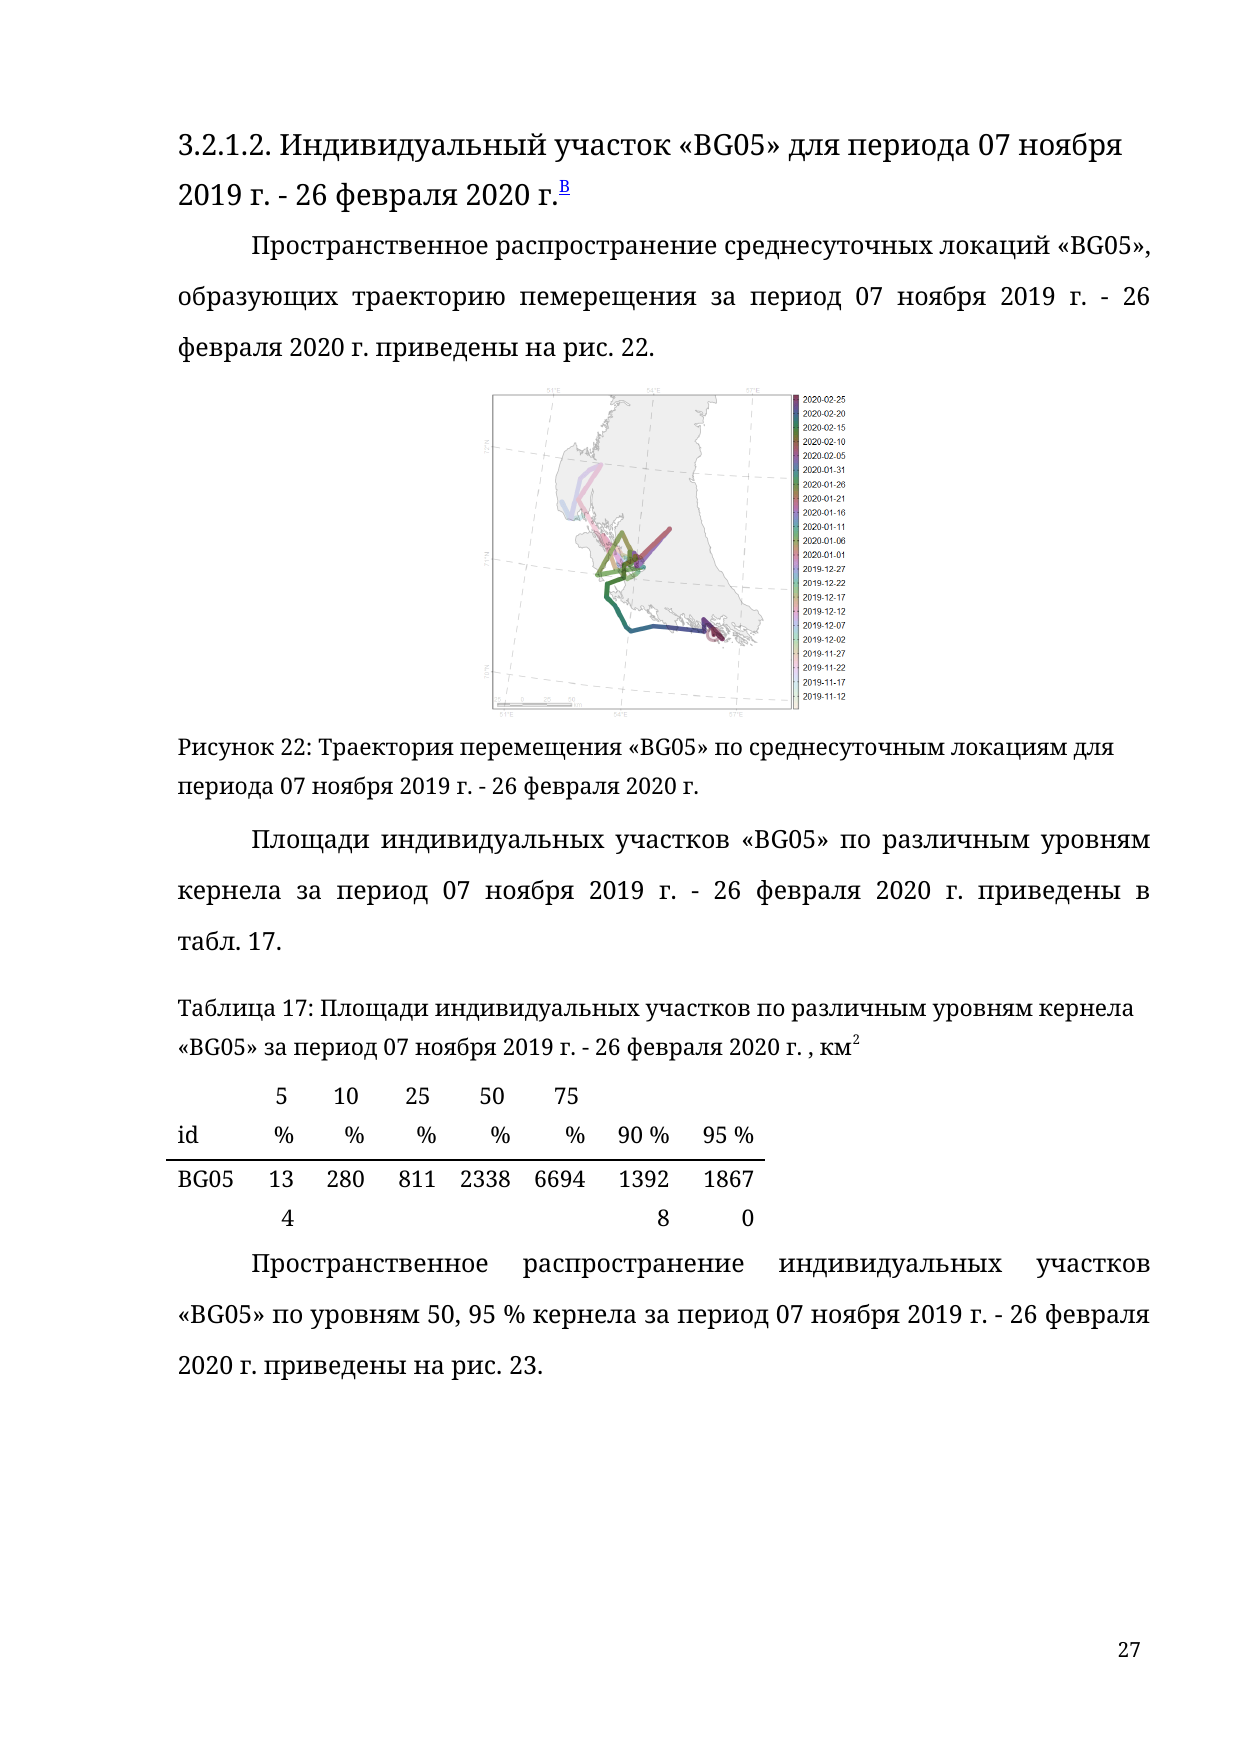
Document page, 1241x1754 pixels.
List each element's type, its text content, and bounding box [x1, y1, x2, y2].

text Рисунок 22: Траектория перемещения «BG05» по среднесуточным локациям для периода 07 ноября 2019 г. - 26 февраля 2020 г. [177, 731, 1152, 801]
text Площади индивидуальных участков «BG05» по различным уровням кернела за период 07 ноября 2019 г. - 26 февраля 2020 г. приведены в табл. 17. [177, 822, 1152, 958]
picture [481, 385, 848, 719]
text Пространственное распространение индивидуальных участков «BG05» по уровням 50, 95 % кернела за период 07 ноября 2019 г. - 26 февраля 2020 г. приведены на рис. 23. [177, 1246, 1152, 1382]
table_header 75 % [522, 1078, 596, 1159]
subtitle Индивидуальный участок «BG05» для периода 07 ноября 2019 г. - 26 февраля 2020 г.B [177, 124, 1152, 214]
table_header 25 % [376, 1078, 448, 1159]
text Пространственное распространение среднесуточных локаций «BG05», образующих траекторию пемерещения за период 07 ноября 2019 г. - 26 февраля 2020 г. приведены на рис. 22. [177, 228, 1152, 364]
table_cell 18670 [681, 1161, 765, 1242]
table_header 50 % [448, 1078, 522, 1159]
table_header 5 % [246, 1078, 305, 1159]
table_cell 811 [376, 1161, 448, 1242]
text Таблица 17: Площади индивидуальных участков по различным уровням кернела «BG05» за период 07 ноября 2019 г. - 26 февраля 2020 г. , км2 [177, 992, 1152, 1062]
table_header 90 % [596, 1078, 681, 1159]
table_cell 134 [246, 1161, 305, 1242]
table_cell 13928 [596, 1161, 681, 1242]
table_cell 2338 [448, 1161, 522, 1242]
table_cell BG05 [166, 1161, 246, 1242]
table_header 95 % [681, 1078, 765, 1159]
table_header id [166, 1078, 246, 1159]
table_header 10 % [305, 1078, 376, 1159]
table_cell 280 [305, 1161, 376, 1242]
table_cell 6694 [522, 1161, 596, 1242]
